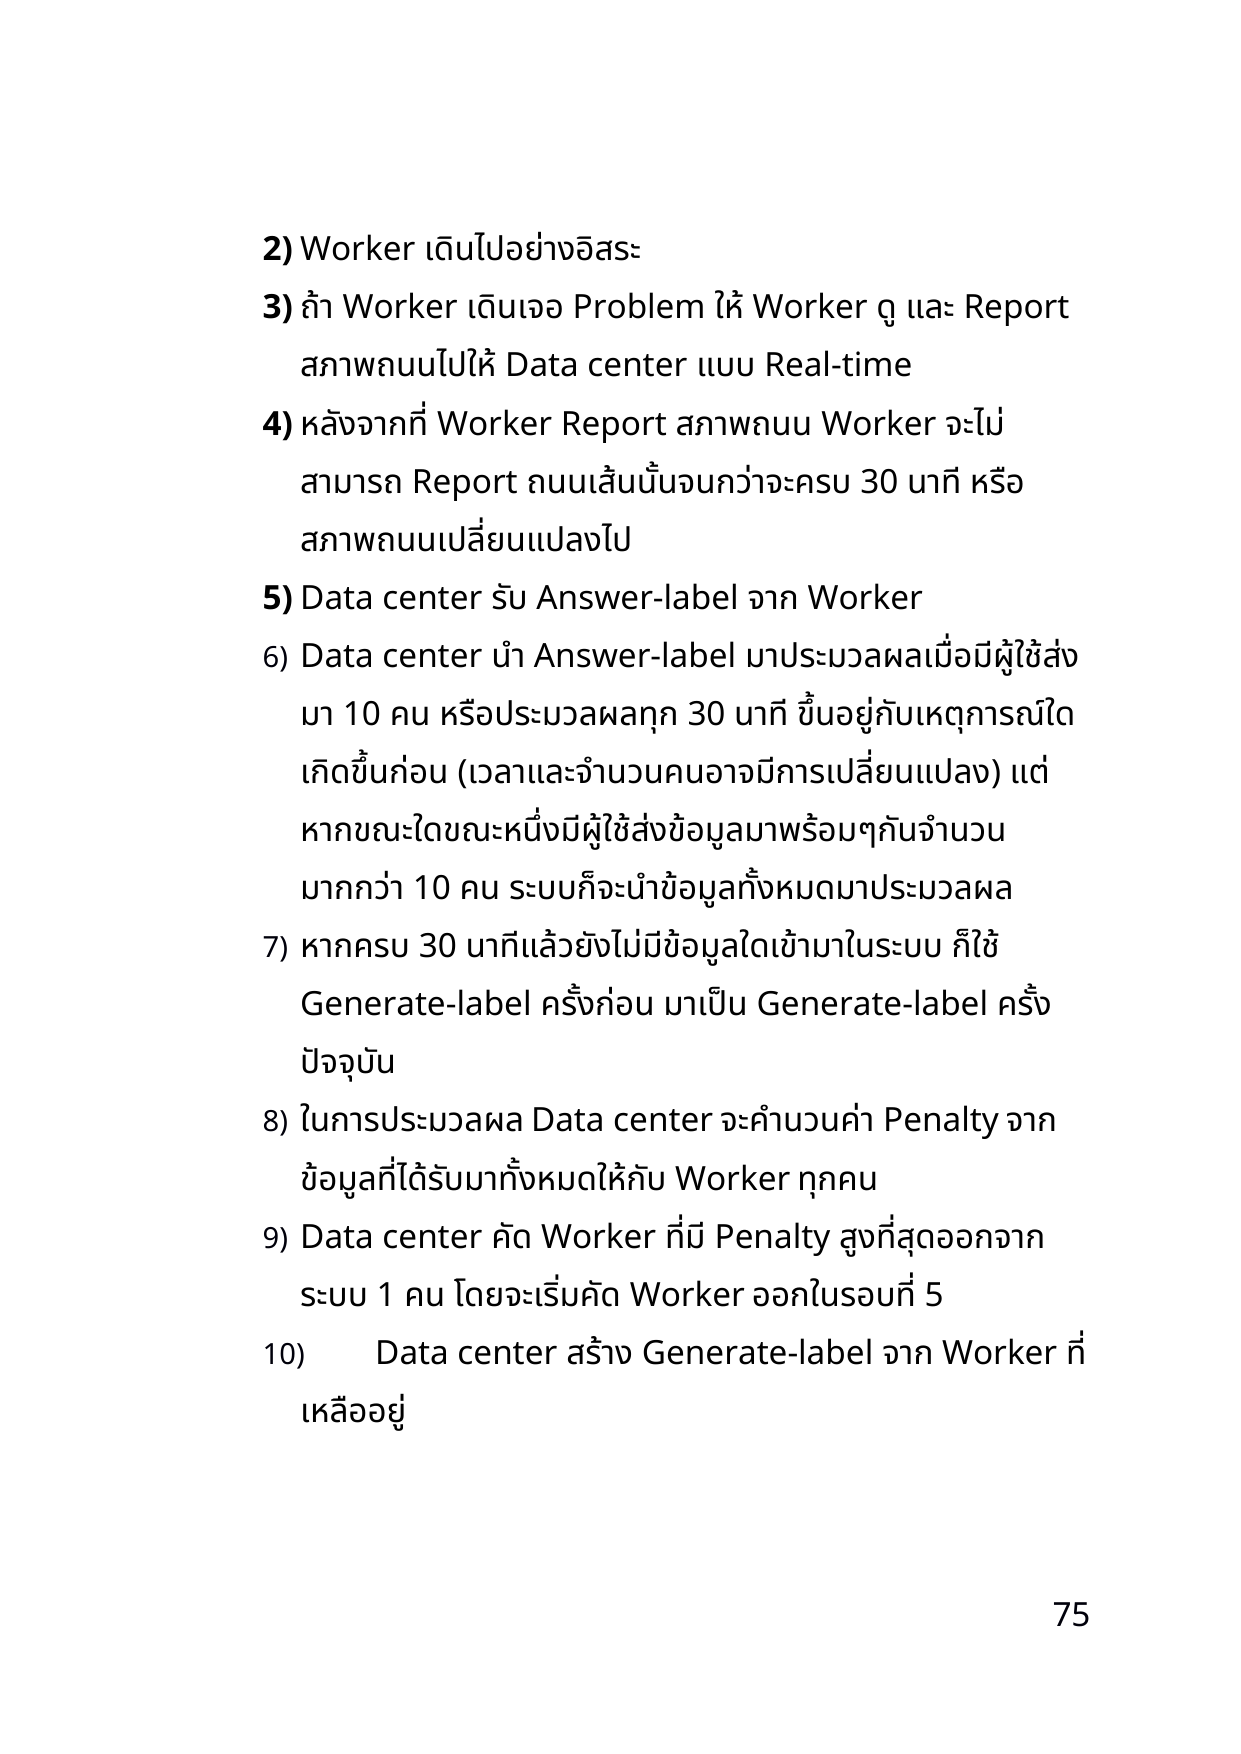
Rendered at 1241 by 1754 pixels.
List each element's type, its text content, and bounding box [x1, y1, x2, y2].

list ถ้า Worker เดินเจอ Problem ให้ Worker ดู และ Report สภาพถนนไปให้ Data center แบบ Real-time [262, 283, 1090, 392]
list หลังจากที่ Worker Report สภาพถนน Worker จะไม่สามารถ Report ถนนเส้นนั้นจนกว่าจะครบ 30 นาที หรือสภาพถนนเปลี่ยนแปลงไป [262, 399, 1090, 566]
list Data center นำ Answer-label มาประมวลผลเมื่อมีผู้ใช้ส่งมา 10 คน หรือประมวลผลทุก 30 นาที ขึ้นอยู่กับเหตุการณ์ใดเกิดขึ้นก่อน (เวลาและจำนวนคนอาจมีการเปลี่ยนแปลง) แต่หากขณะใดขณะหนึ่งมีผู้ใช้ส่งข้อมูลมาพร้อมๆกันจำนวนมากกว่า 10 คน ระบบก็จะนำข้อมูลทั้งหมดมาประมวลผล [262, 632, 1090, 914]
list ในการประมวลผลData centerจะคำนวนค่า Penaltyจากข้อมูลที่ได้รับมาทั้งหมดให้กับ Workerทุกคน [262, 1096, 1090, 1205]
list Data center สร้าง Generate-label จาก Worker ที่เหลืออยู่ [262, 1329, 1090, 1437]
list Worker เดินไปอย่างอิสระ [262, 225, 1090, 276]
list Data center คัด Worker ที่มี Penalty สูงที่สุดออกจากระบบ 1 คน โดยจะเริ่มคัด Workerออกในรอบที่ 5 [262, 1212, 1090, 1321]
list Data center รับ Answer-label จาก Worker [262, 573, 1090, 624]
list หากครบ 30 นาทีแล้วยังไม่มีข้อมูลใดเข้ามาในระบบ ก็ใช้ Generate-label ครั้งก่อน มาเป็น Generate-label ครั้งปัจจุบัน [262, 922, 1090, 1089]
